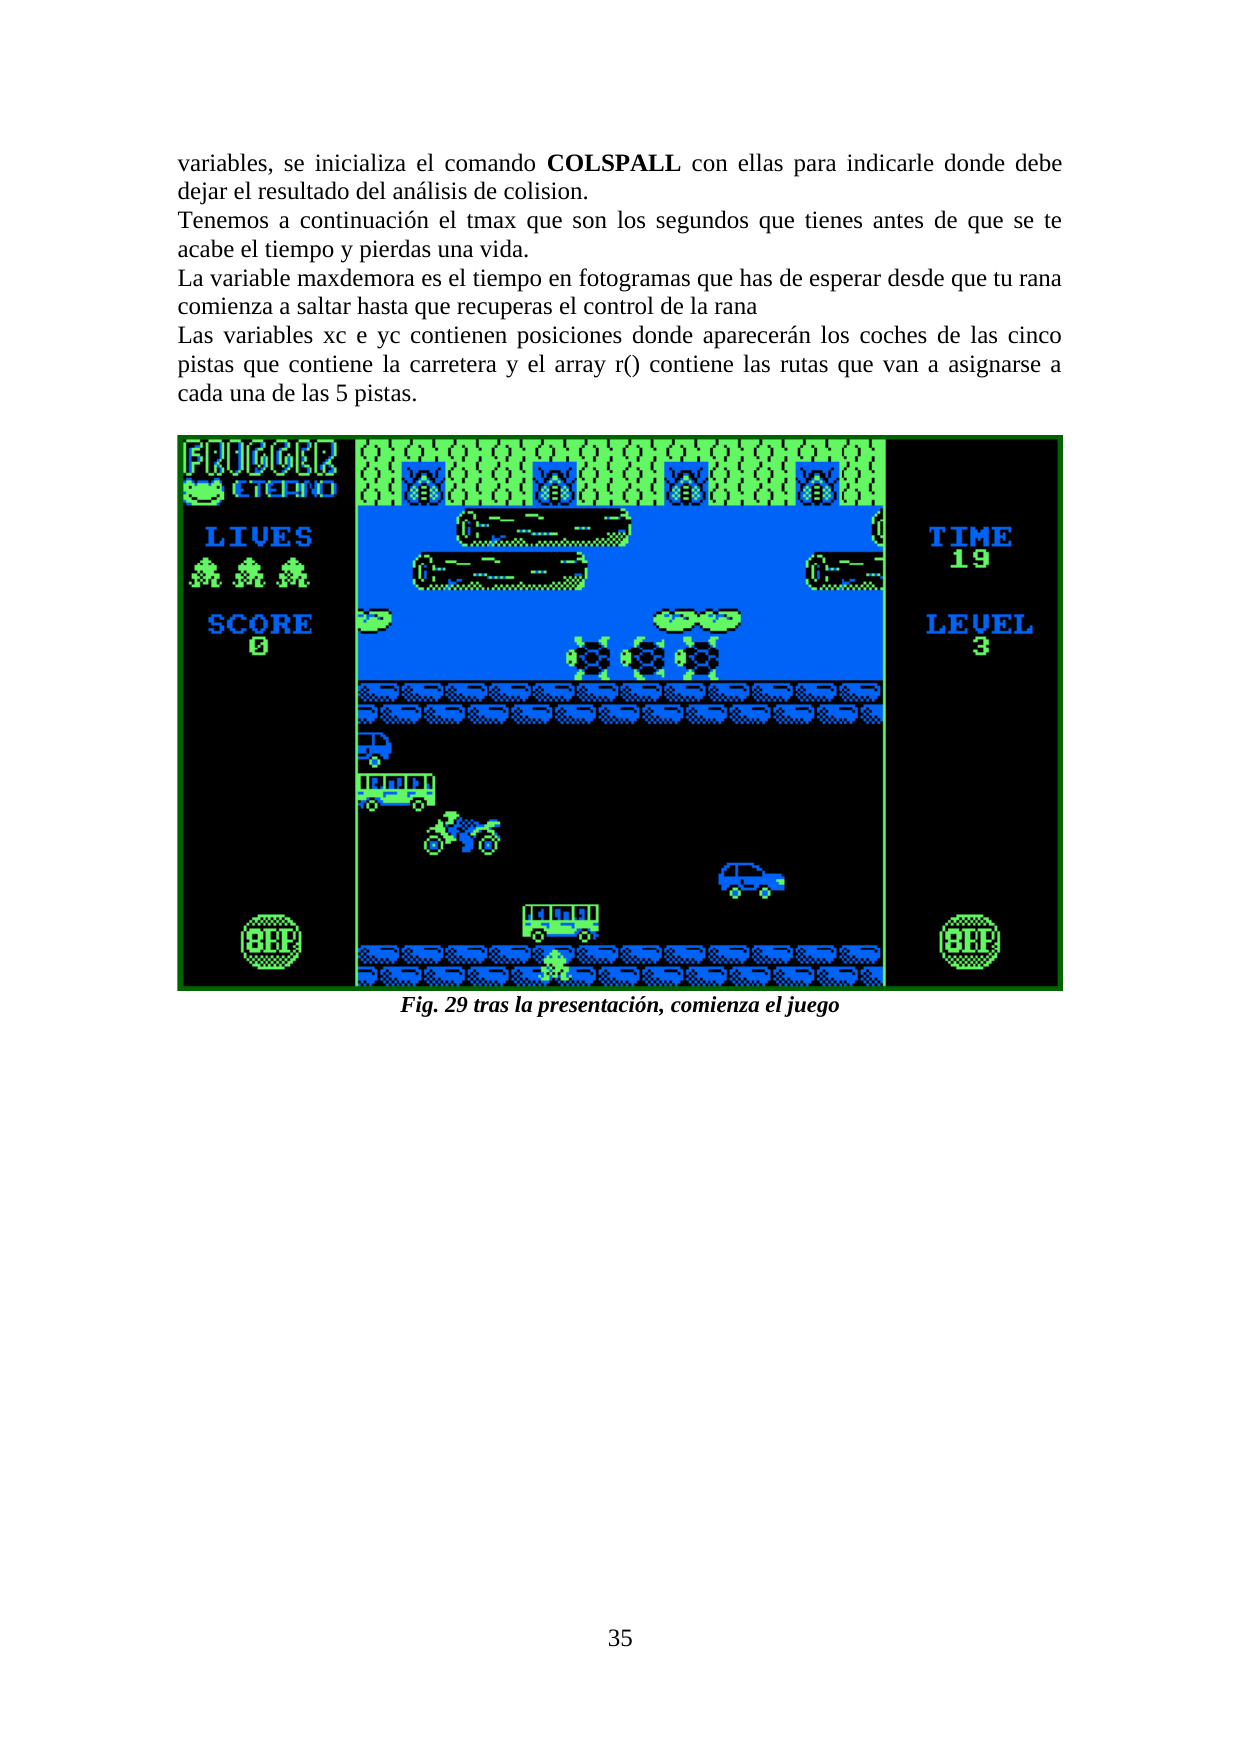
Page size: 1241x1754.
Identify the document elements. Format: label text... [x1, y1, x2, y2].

text Las variables xc e yc contienen posiciones donde aparecerán los coches de las cinco pistas que contiene la carretera y el array r() contiene las rutas que van a asignarse a cada una de las 5 pistas. [177, 320, 1063, 406]
text La variable maxdemora es el tiempo en fotogramas que has de esperar desde que tu rana comienza a saltar hasta que recuperas el control de la rana [177, 263, 1063, 320]
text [177, 148, 1063, 205]
text Fig. 29 tras la presentación, comienza el juego [177, 991, 1063, 1017]
picture [177, 435, 1063, 991]
text Tenemos a continuación el tmax que son los segundos que tienes antes de que se te acabe el tiempo y pierdas una vida. [177, 205, 1063, 263]
